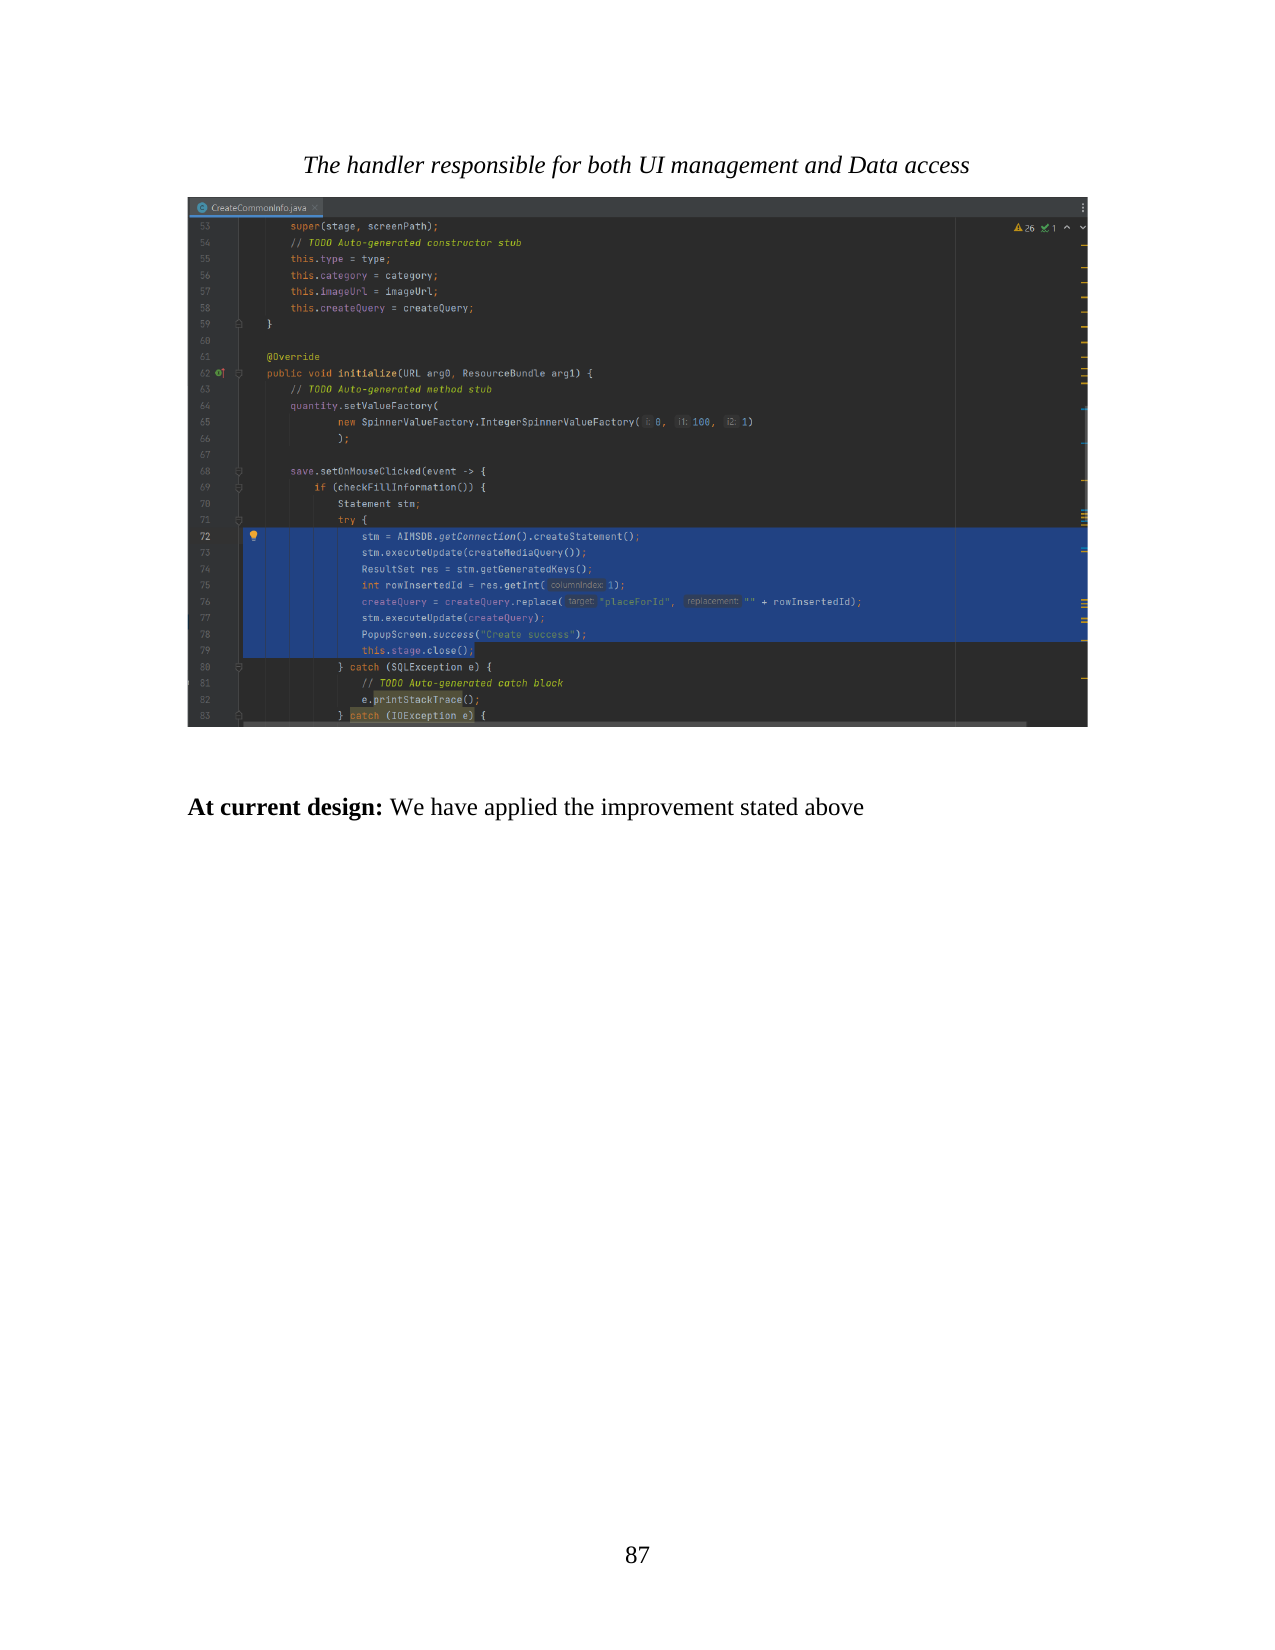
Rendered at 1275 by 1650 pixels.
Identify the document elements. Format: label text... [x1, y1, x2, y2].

text The handler responsible for both UI management and Data access [187, 150, 1087, 179]
picture [187, 197, 1088, 727]
text At current design: We have applied the improvement stated above [187, 792, 1087, 821]
